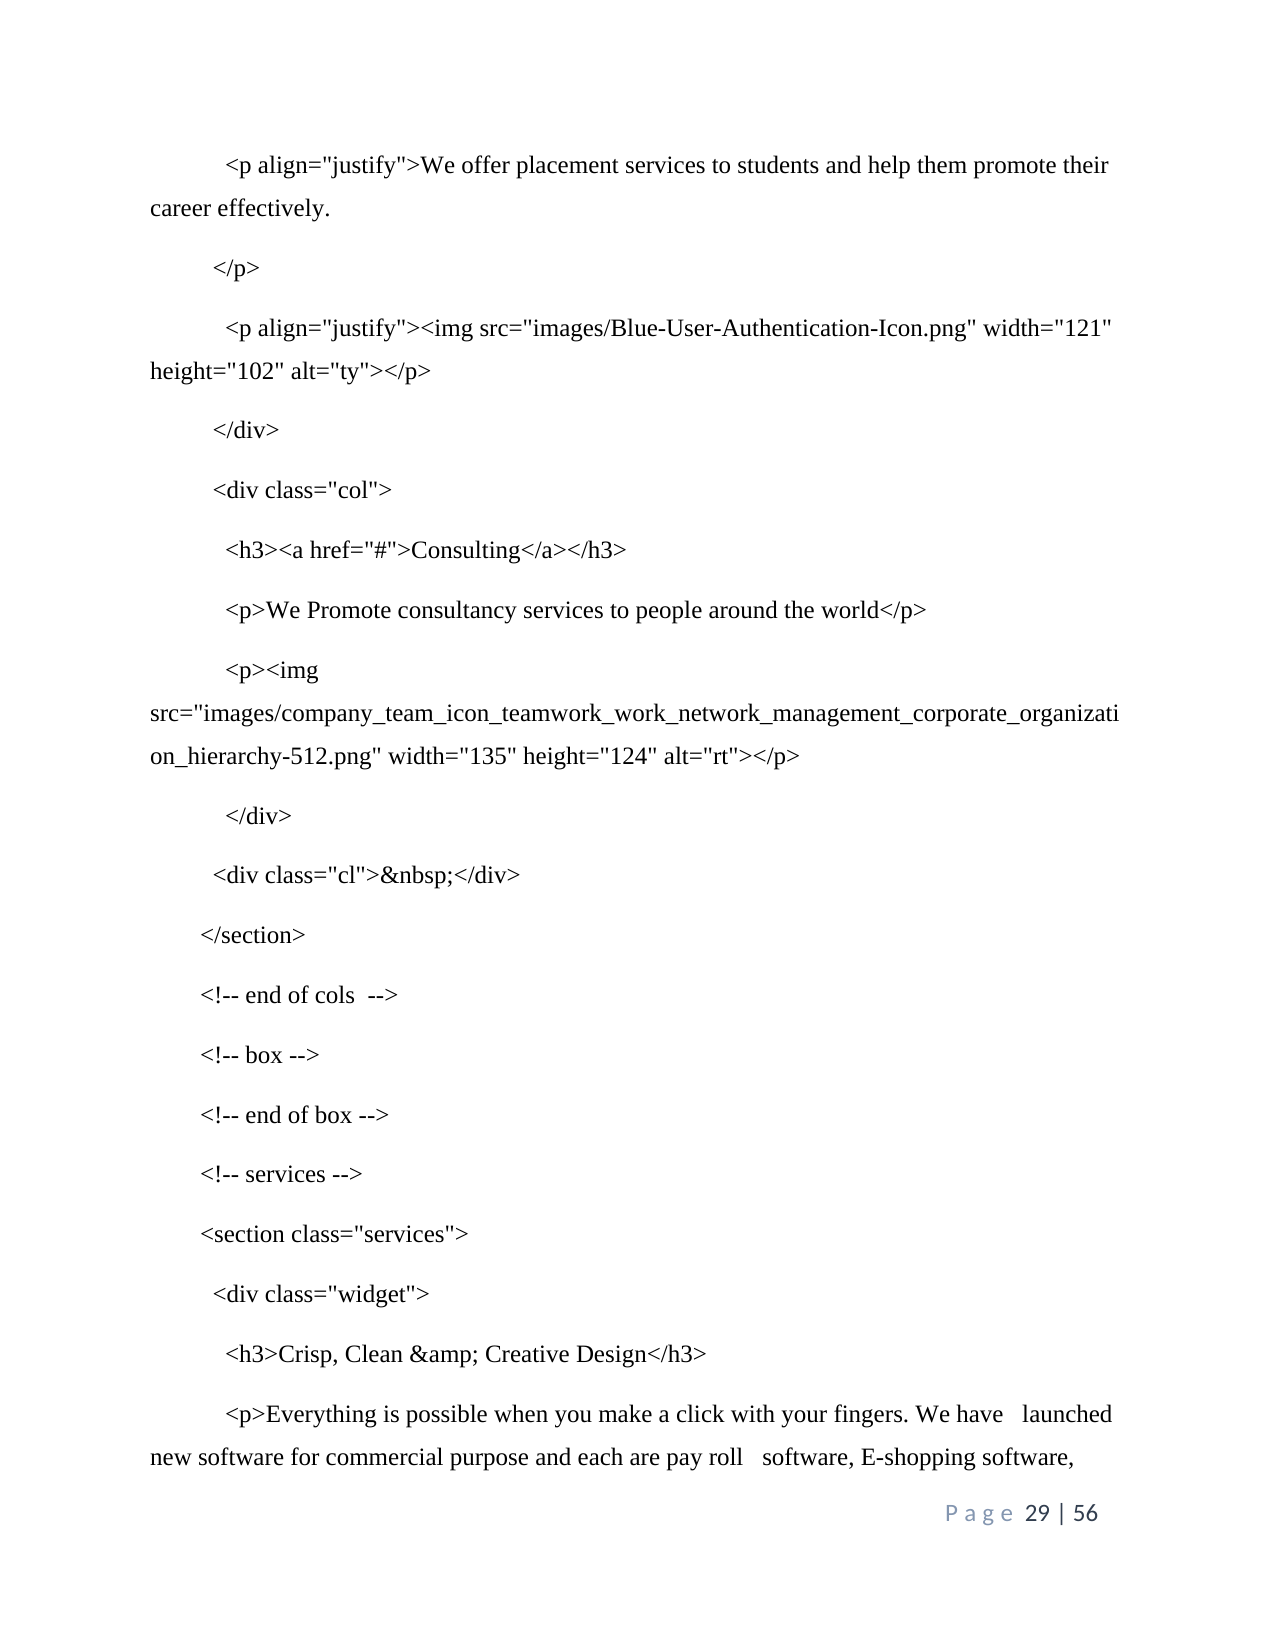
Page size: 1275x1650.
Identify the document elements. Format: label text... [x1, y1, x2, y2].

text <!-- end of cols --> [150, 980, 1125, 1009]
text </section> [150, 920, 1125, 949]
text </div> [150, 416, 1125, 444]
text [150, 1399, 1125, 1471]
text <!-- services --> [150, 1159, 1125, 1188]
text <h3><a href="#">Consulting</a></h3> [150, 535, 1125, 564]
text <!-- end of box --> [150, 1100, 1125, 1128]
text <div class="widget"> [150, 1279, 1125, 1308]
text <!-- box --> [150, 1040, 1125, 1069]
text <p><img src="images/company_team_icon_teamwork_work_network_management_corporate_organization_hierarchy-512.png" width="135" height="124" alt="rt"></p> [150, 655, 1125, 770]
text <h3>Crisp, Clean &amp; Creative Design</h3> [150, 1339, 1125, 1368]
text <p align="justify"><img src="images/Blue-User-Authentication-Icon.png" width="121" height="102" alt="ty"></p> [150, 313, 1125, 384]
text </div> [150, 801, 1125, 829]
text <div class="cl">&nbsp;</div> [150, 861, 1125, 889]
text </p> [150, 253, 1125, 282]
text <section class="services"> [150, 1219, 1125, 1248]
text <p>We Promote consultancy services to people around the world</p> [150, 595, 1125, 624]
text <div class="col"> [150, 475, 1125, 504]
text <p align="justify">We offer placement services to students and help them promote their career effectively. [150, 150, 1125, 222]
